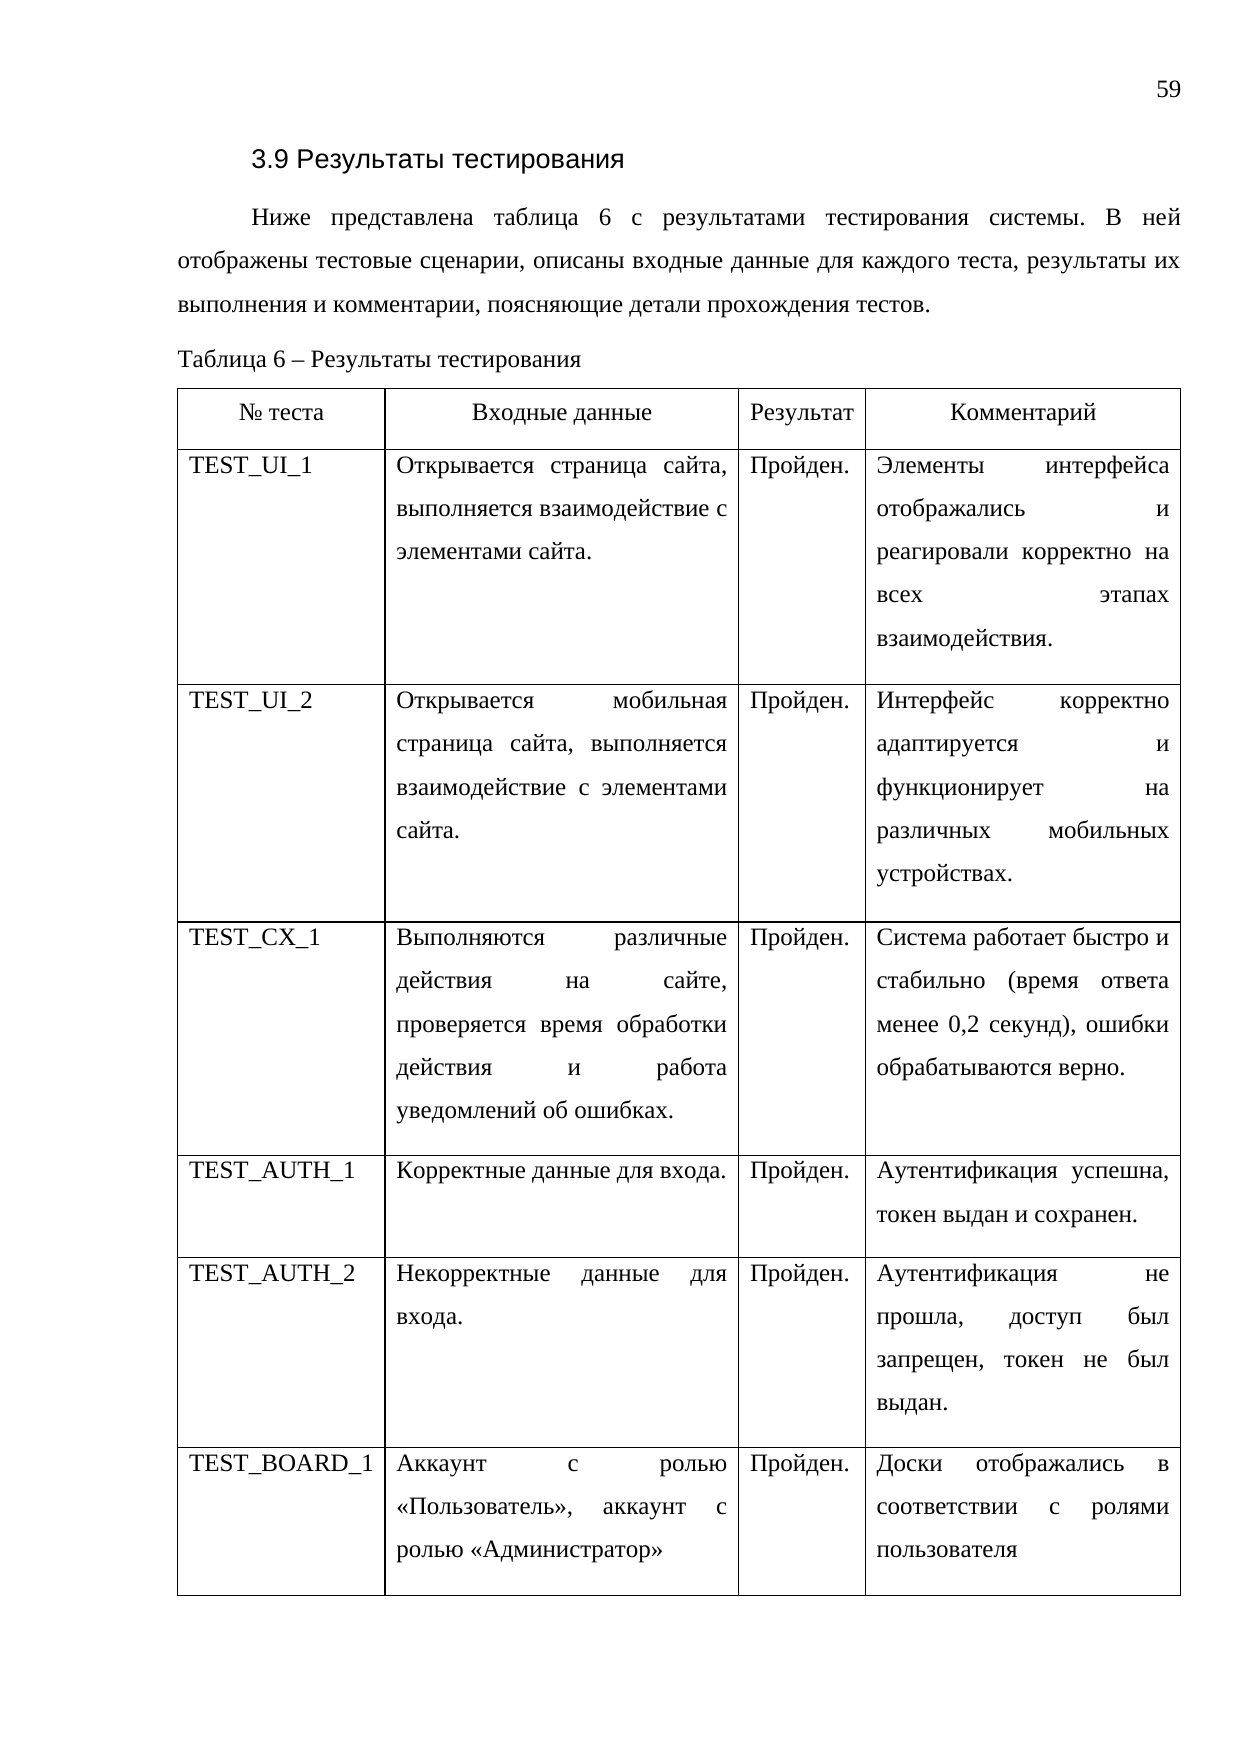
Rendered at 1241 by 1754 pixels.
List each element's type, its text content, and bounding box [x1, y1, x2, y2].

table_cell TEST_UI_2 [178, 685, 384, 921]
table_cell Корректные данные для входа. [386, 1156, 738, 1257]
table_cell Пройден. [739, 1258, 865, 1447]
text Результаты тестирования [177, 143, 1181, 174]
table_cell TEST_AUTH_1 [178, 1156, 384, 1257]
table_cell Пройден. [739, 450, 865, 684]
table_cell Доски отображались в соответствии с ролями пользователя [866, 1448, 1180, 1595]
table_cell Пройден. [739, 1448, 865, 1595]
table_header № теста [178, 389, 384, 449]
table_cell Выполняются различные действия на сайте, проверяется время обработки действия и работа уведомлений об ошибках. [386, 923, 738, 1154]
table_cell TEST_CX_1 [178, 923, 384, 1154]
table_cell Система работает быстро и стабильно (время ответа менее 0,2 секунд), ошибки обрабатываются верно. [866, 923, 1180, 1154]
table_cell Аутентификация не прошла, доступ был запрещен, токен не был выдан. [866, 1258, 1180, 1447]
table_cell TEST_AUTH_2 [178, 1258, 384, 1447]
table_cell Интерфейс корректно адаптируется и функционирует на различных мобильных устройствах. [866, 685, 1180, 921]
table_cell TEST_UI_1 [178, 450, 384, 684]
table_cell Открывается страница сайта, выполняется взаимодействие с элементами сайта. [386, 450, 738, 684]
table_cell TEST_BOARD_1 [178, 1448, 384, 1595]
table_cell Пройден. [739, 1156, 865, 1257]
table_cell Аккаунт с ролью «Пользователь», аккаунт с ролью «Администратор» [386, 1448, 738, 1595]
text Таблица 6 – Результаты тестирования [177, 344, 1181, 373]
table_cell Открывается мобильная страница сайта, выполняется взаимодействие с элементами сайта. [386, 685, 738, 921]
table_header Входные данные [386, 389, 738, 449]
table_cell Аутентификация успешна, токен выдан и сохранен. [866, 1156, 1180, 1257]
table_cell Пройден. [739, 685, 865, 921]
text Ниже представлена таблица 6 с результатами тестирования системы. В ней отображены тестовые сценарии, описаны входные данные для каждого теста, результаты их выполнения и комментарии, поясняющие детали прохождения тестов. [177, 202, 1181, 317]
table_cell Некорректные данные для входа. [386, 1258, 738, 1447]
table_cell Элементы интерфейса отображались и реагировали корректно на всех этапах взаимодействия. [866, 450, 1180, 684]
table_header Комментарий [866, 389, 1180, 449]
table_cell Пройден. [739, 923, 865, 1154]
table_header Результат [739, 389, 865, 449]
